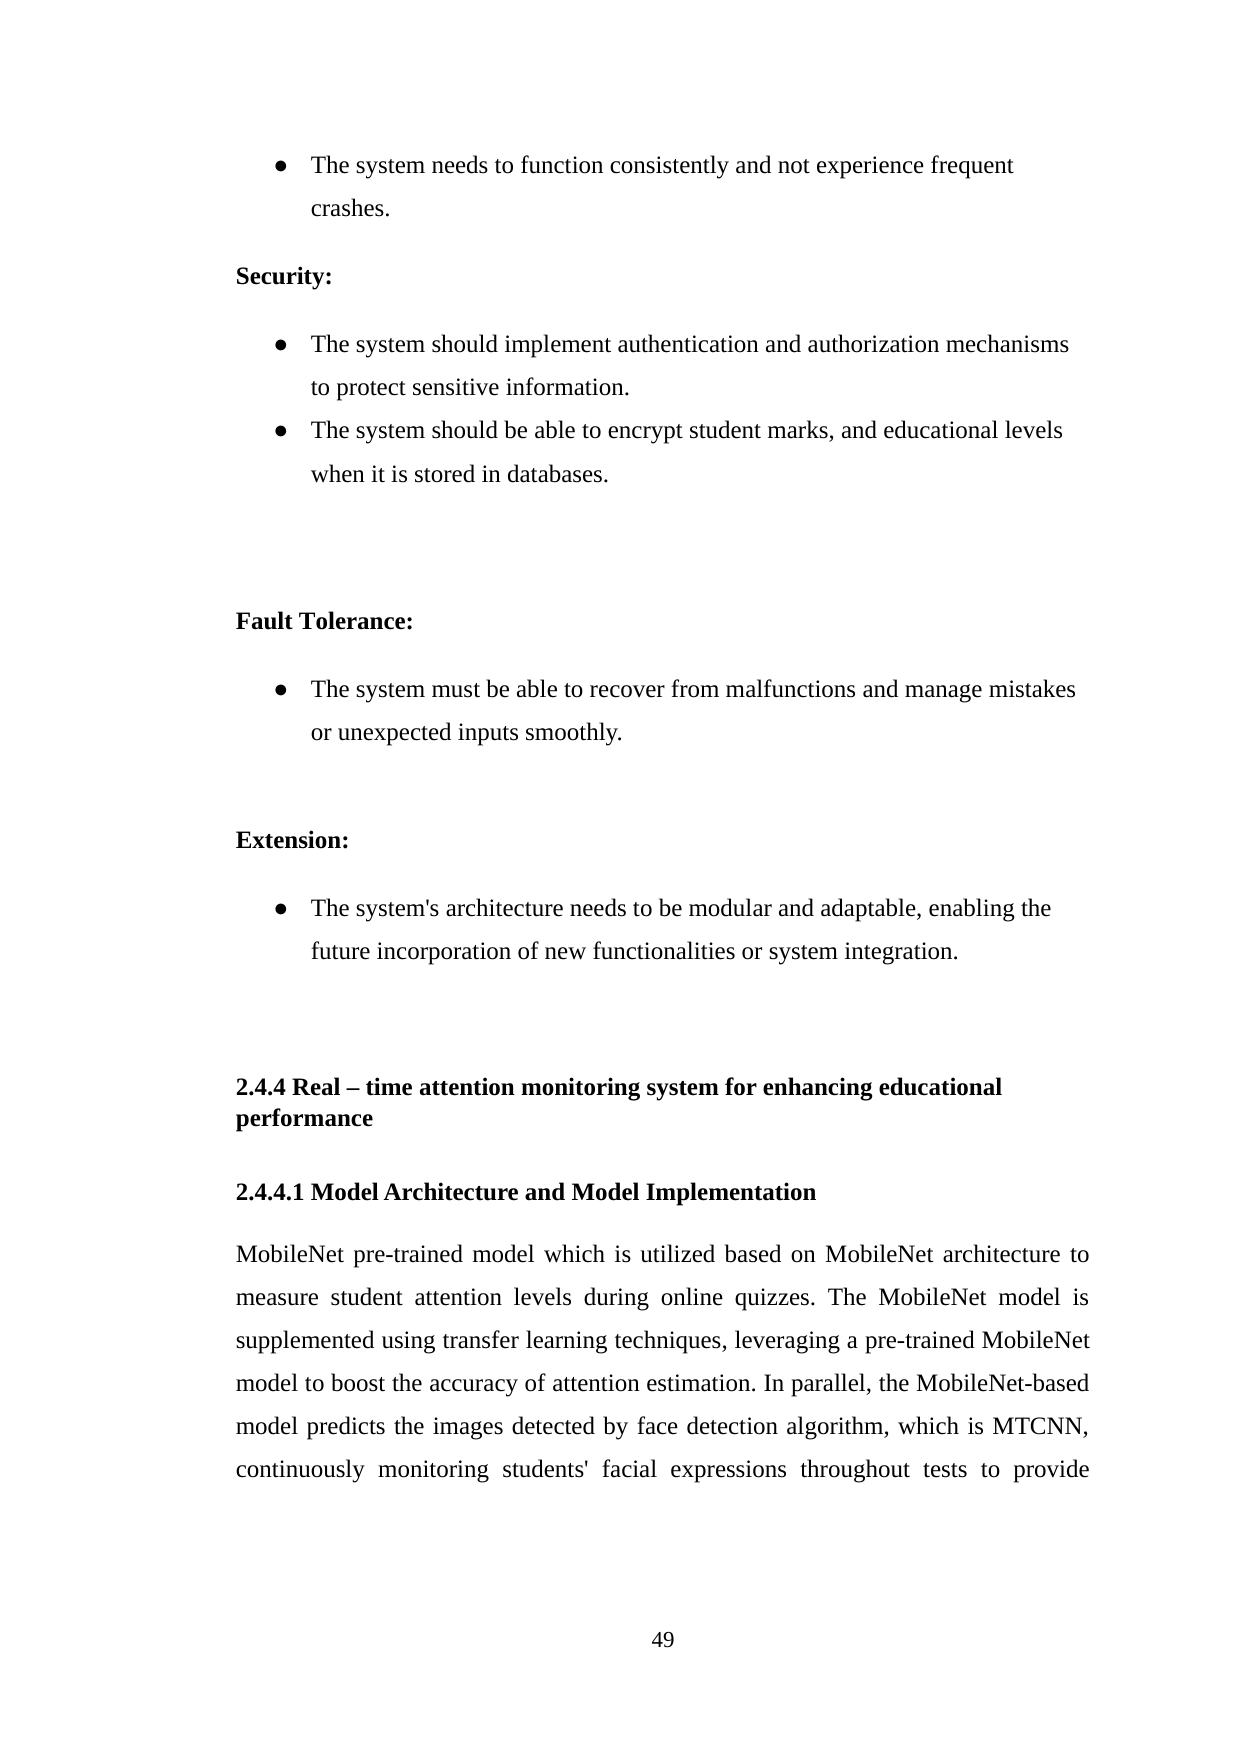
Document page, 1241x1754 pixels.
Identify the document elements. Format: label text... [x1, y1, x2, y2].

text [236, 1239, 1090, 1483]
list The system should be able to encrypt student marks, and educational levels when it is stored in databases. [273, 416, 1090, 487]
subtitle 2.4.4.1 Model Architecture and Model Implementation [236, 1177, 1090, 1206]
text Extension: [236, 825, 1090, 853]
list The system needs to function consistently and not experience frequent crashes. [273, 150, 1090, 222]
list The system must be able to recover from malfunctions and manage mistakes or unexpected inputs smoothly. [273, 674, 1090, 746]
subtitle 2.4.4 Real – time attention monitoring system for enhancing educational performance [236, 1072, 1090, 1132]
text Security: [236, 261, 1090, 290]
list The system should implement authentication and authorization mechanisms to protect sensitive information. [273, 329, 1090, 401]
text Fault Tolerance: [236, 606, 1090, 634]
list The system's architecture needs to be modular and adaptable, enabling the future incorporation of new functionalities or system integration. [273, 893, 1090, 965]
